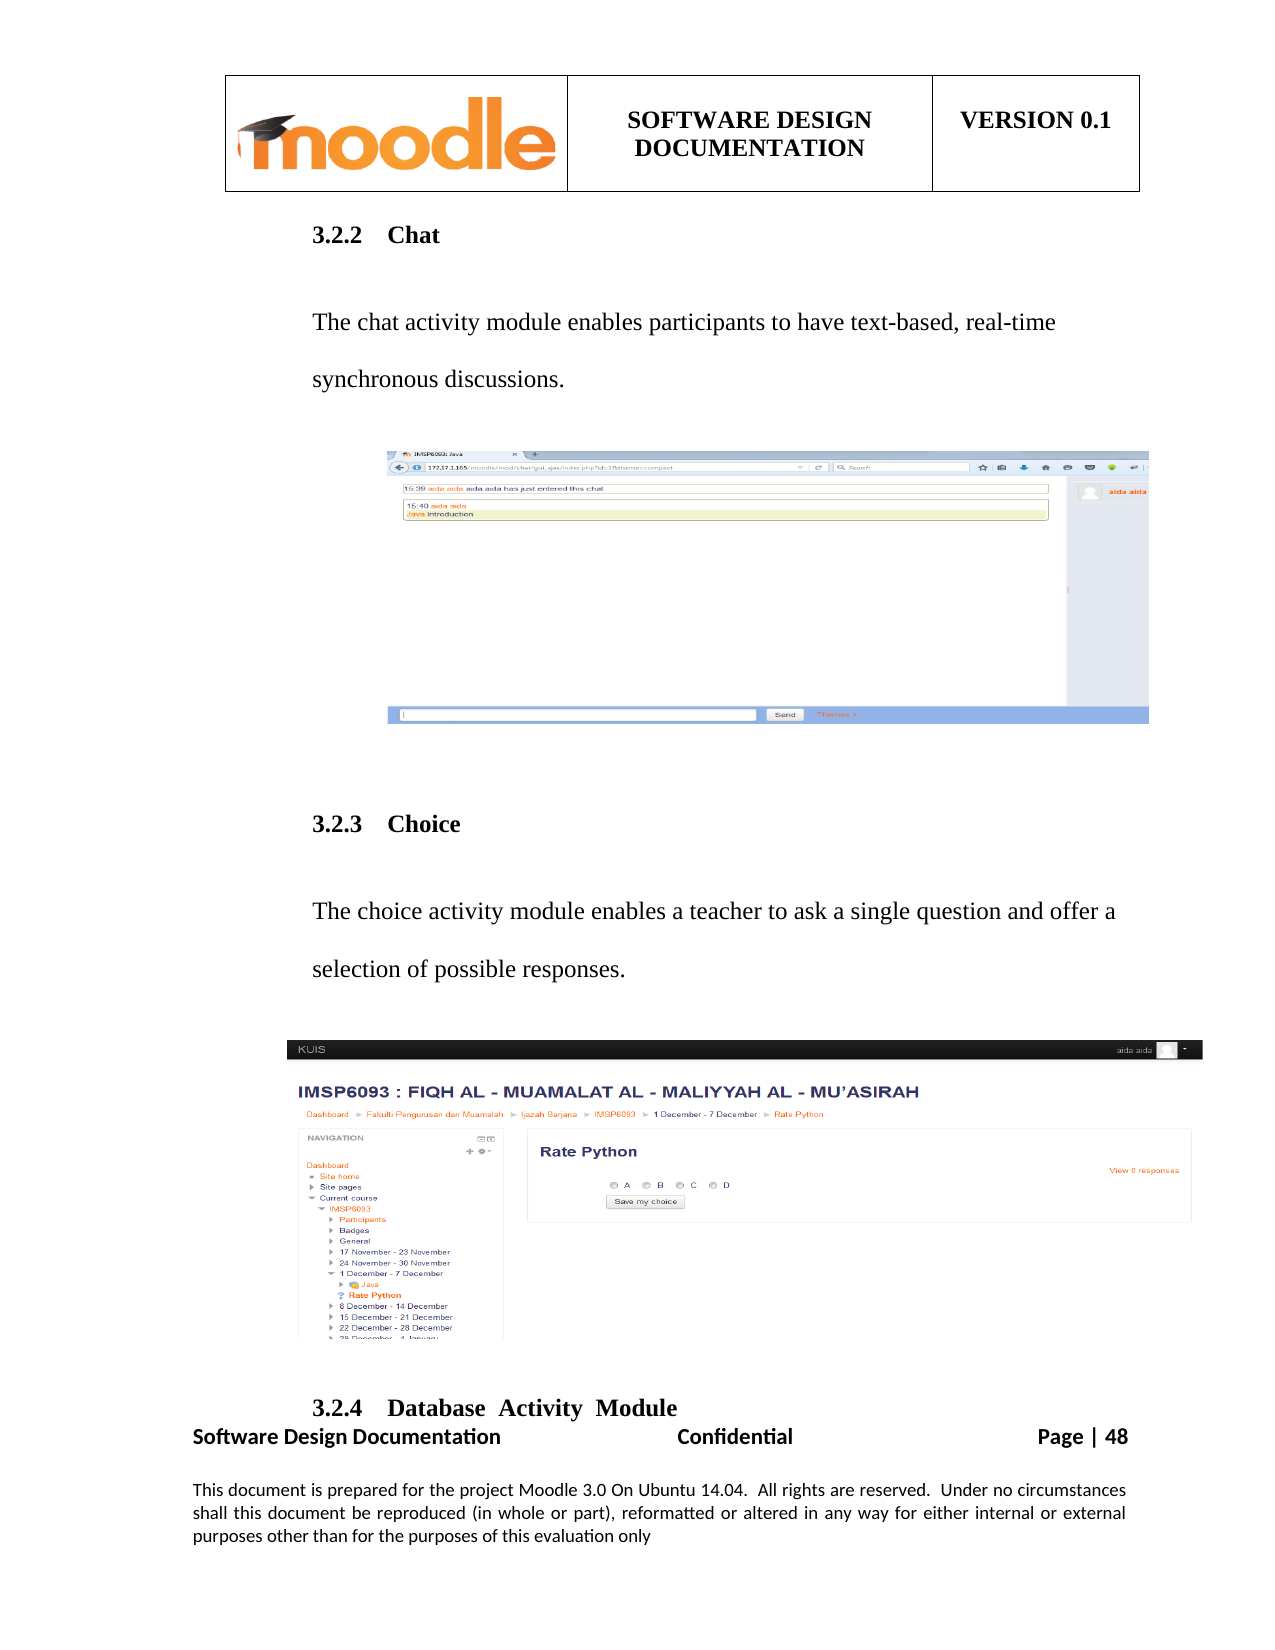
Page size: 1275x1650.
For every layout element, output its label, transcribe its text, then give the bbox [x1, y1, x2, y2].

list Chat [312, 220, 1128, 249]
picture [387, 451, 1149, 724]
text The chat activity module enables participants to have text-based, real-time synchronous discussions. [312, 307, 1128, 393]
list Database Activity Module [312, 1393, 1128, 1422]
list Choice [312, 809, 1128, 838]
picture [287, 1040, 1203, 1339]
text The choice activity module enables a teacher to ask a single question and offer a selection of possible responses. [312, 896, 1128, 982]
picture [237, 97, 556, 170]
